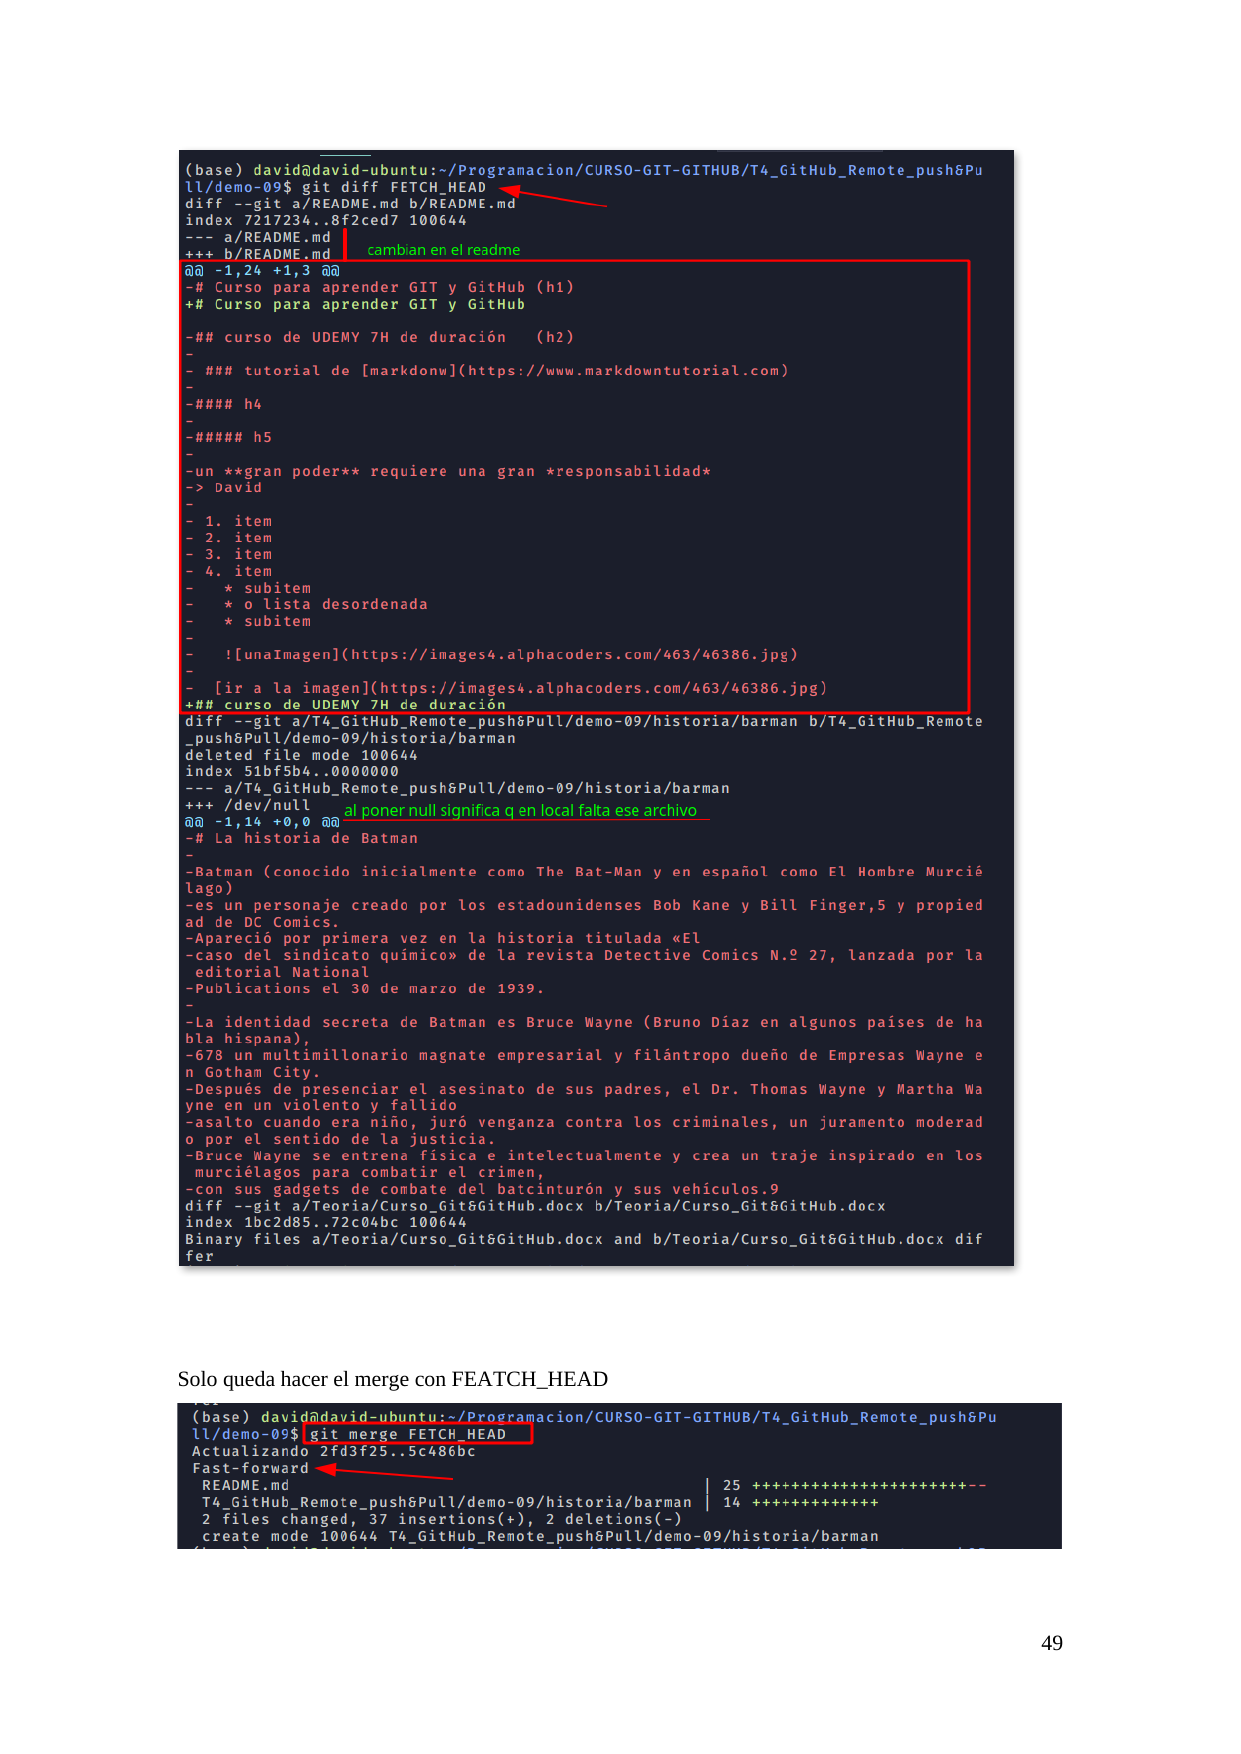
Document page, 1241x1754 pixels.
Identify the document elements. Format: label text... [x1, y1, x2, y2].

text Solo queda hacer el merge con FEATCH_HEAD [177, 1366, 1063, 1391]
picture [177, 1403, 1062, 1549]
picture [179, 150, 1014, 1266]
